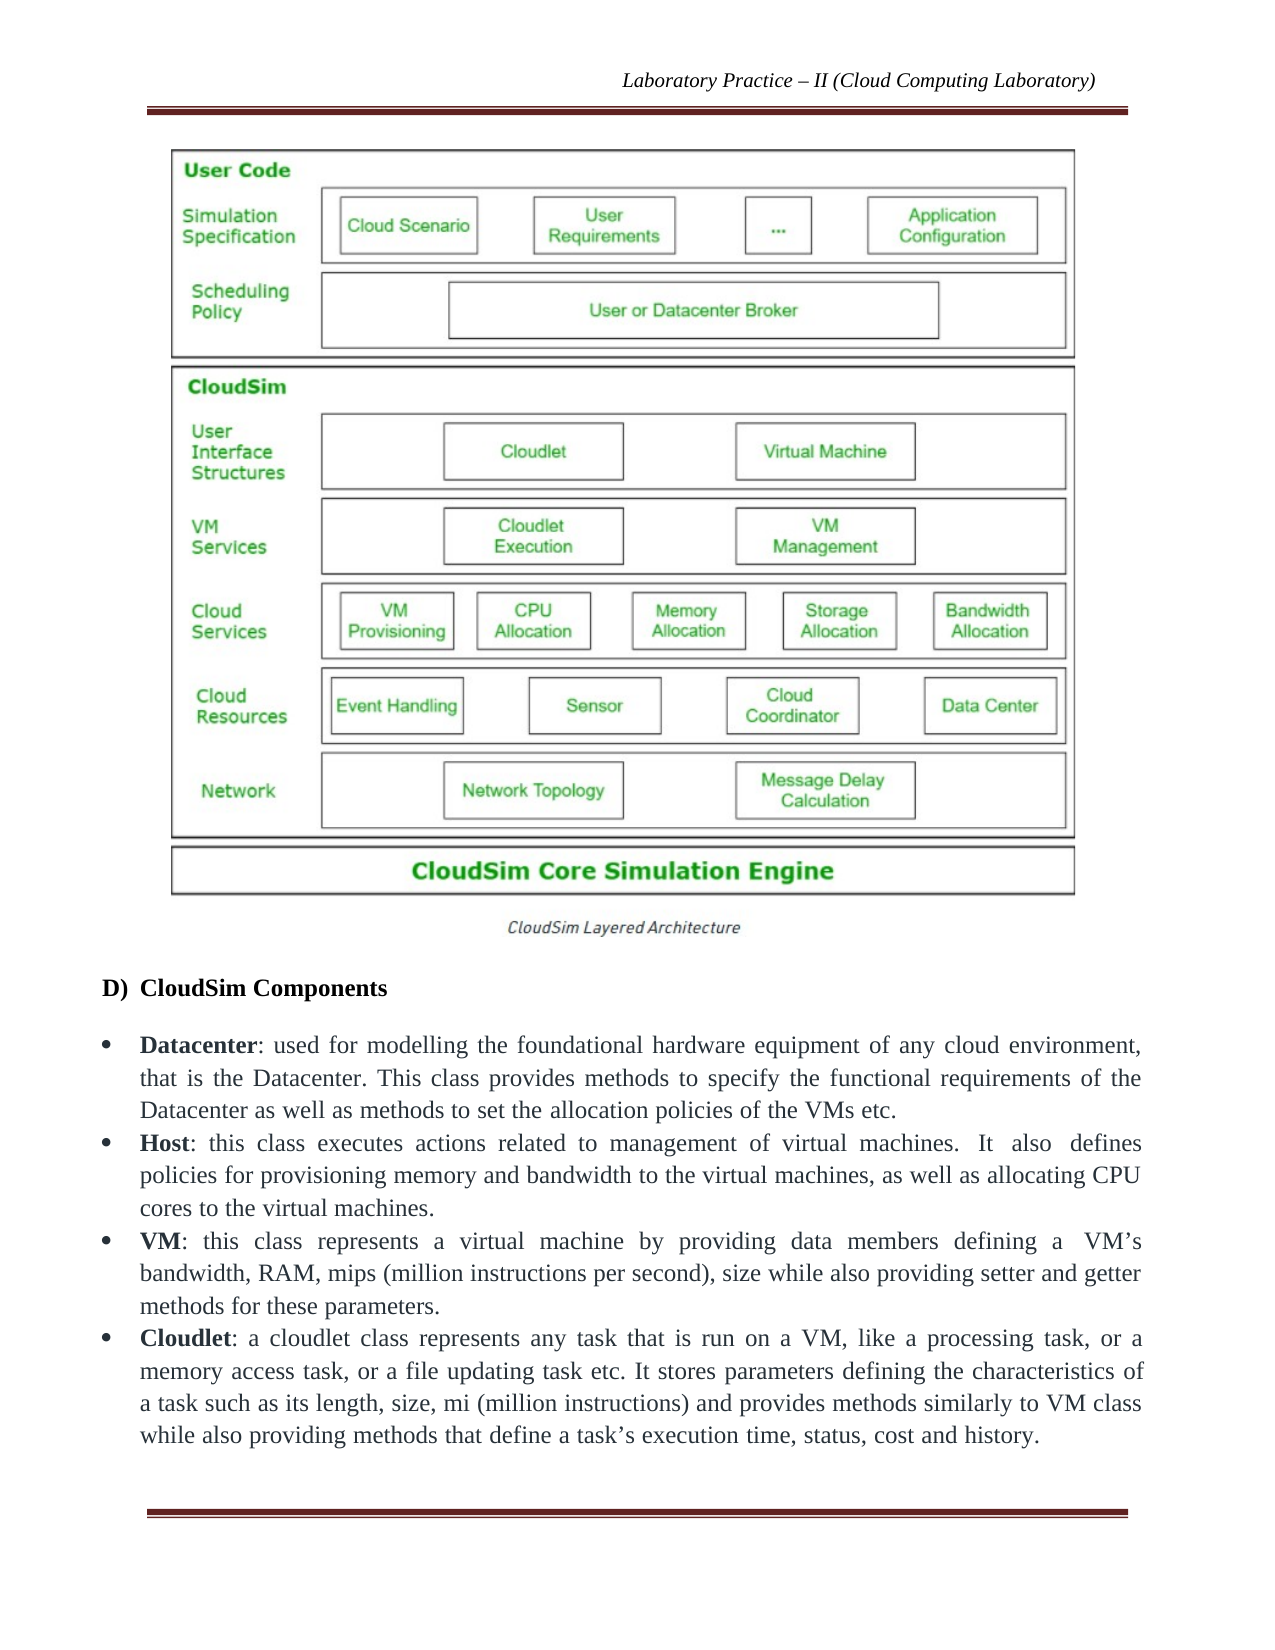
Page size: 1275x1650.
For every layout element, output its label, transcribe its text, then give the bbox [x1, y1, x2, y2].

list Cloudlet: a cloudlet class represents any task that is run on a VM, like a processing task, or a memory access task, or a file updating task etc. It stores parameters defining the characteristics of a task such as its length, size, mi (million instructions) and provides methods similarly to VM class while also providing methods that define a task’s execution time, status, cost and history. [102, 1323, 1144, 1449]
list Host: this class executes actions related to management of virtual machines. It also defines policies for provisioning memory and bandwidth to the virtual machines, as well as allocating CPU cores to the virtual machines. [102, 1128, 1142, 1222]
list Datacenter: used for modelling the foundational hardware equipment of any cloud environment, that is the Datacenter. This class provides methods to specify the functional requirements of the Datacenter as well as methods to set the allocation policies of the VMs etc. [102, 1030, 1142, 1124]
subtitle CloudSim Components [102, 973, 1162, 1001]
list VM: this class represents a virtual machine by providing data members defining a VM’s bandwidth, RAM, mips (million instructions per second), size while also providing setter and getter methods for these parameters. [102, 1226, 1142, 1319]
picture [171, 149, 1076, 937]
